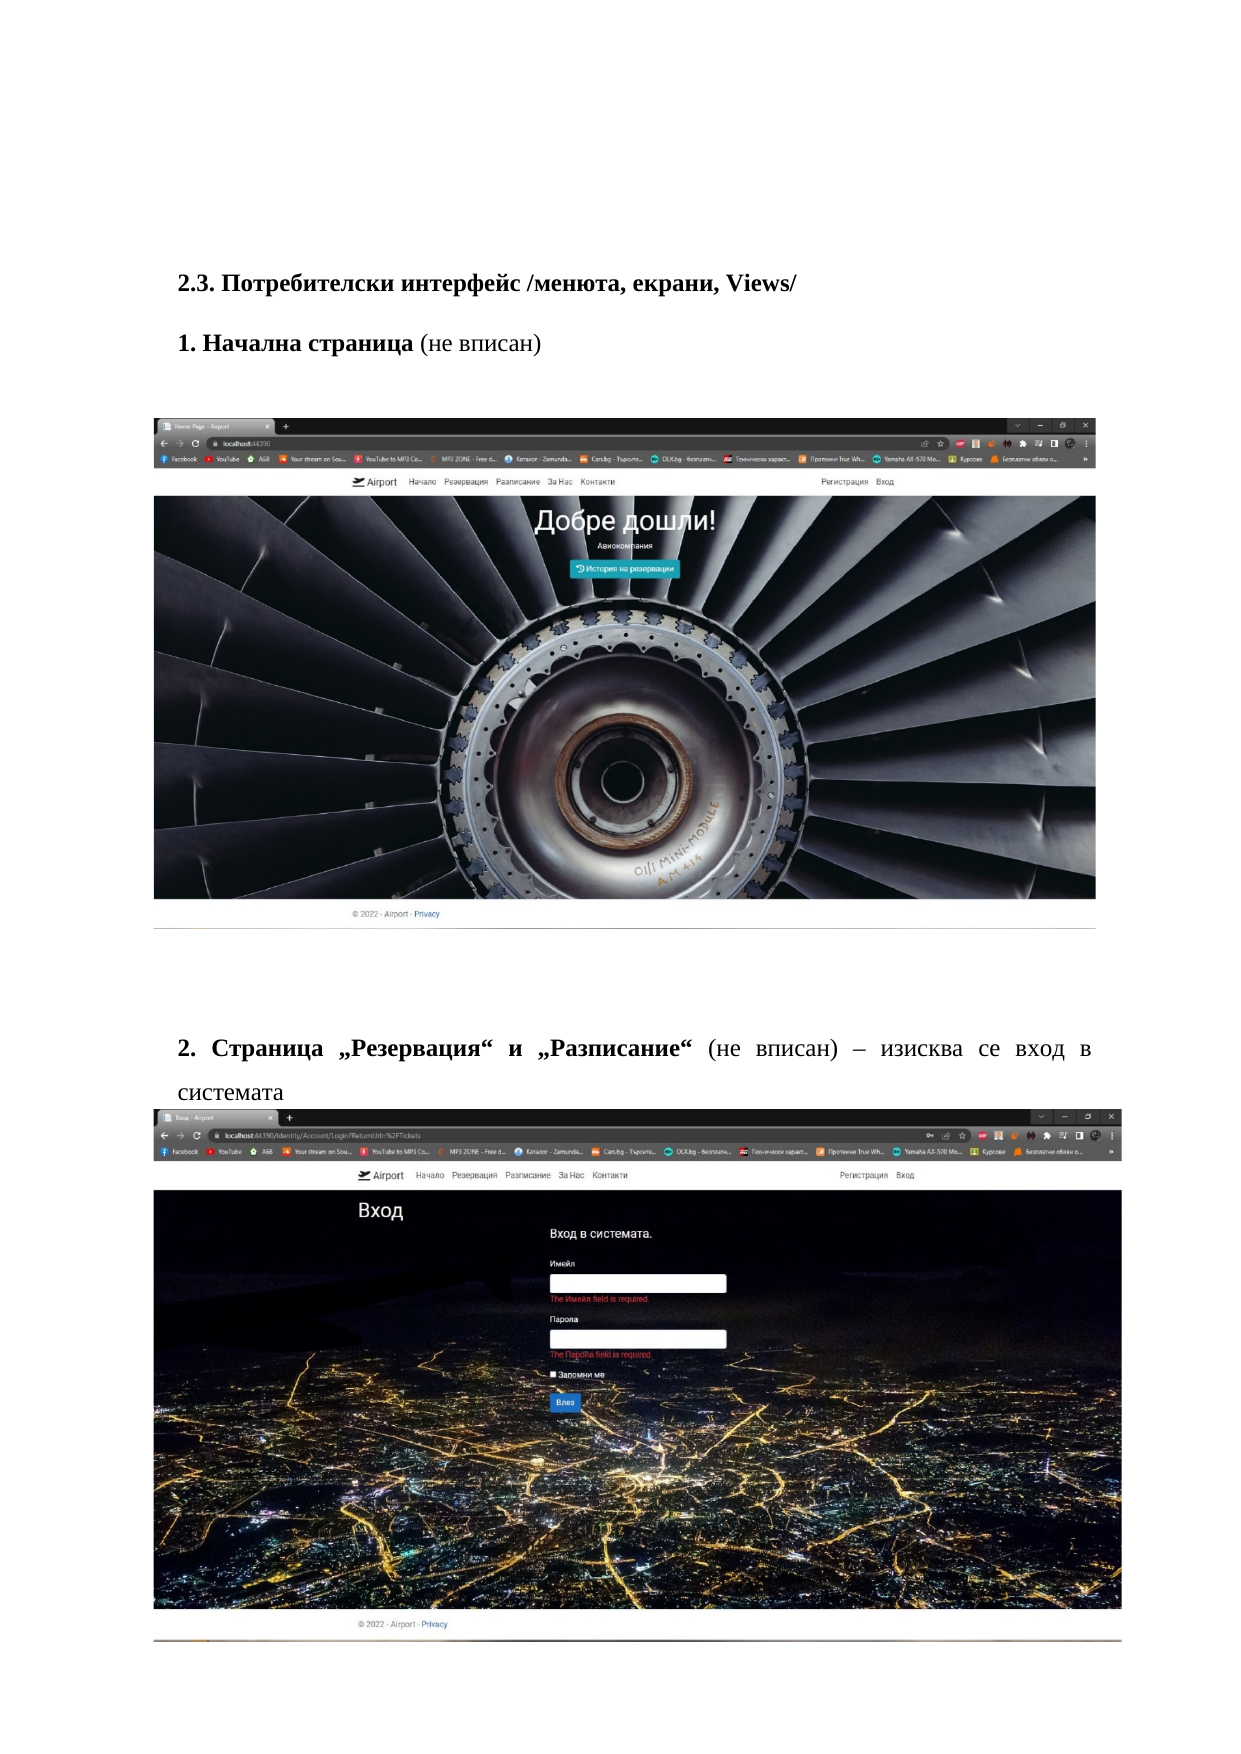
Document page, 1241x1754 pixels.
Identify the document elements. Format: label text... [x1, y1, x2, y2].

text 2. Страница „Резервация“ и „Разписание“ (не вписан) – изисква се вход в системата [177, 1033, 1092, 1105]
picture [153, 1109, 1122, 1642]
picture [153, 418, 1096, 929]
text 1. Начална страница (не вписан) [177, 328, 1092, 357]
text 2.3. Потребителски интерфейс /менюта, екрани, Views/ [177, 268, 1092, 297]
